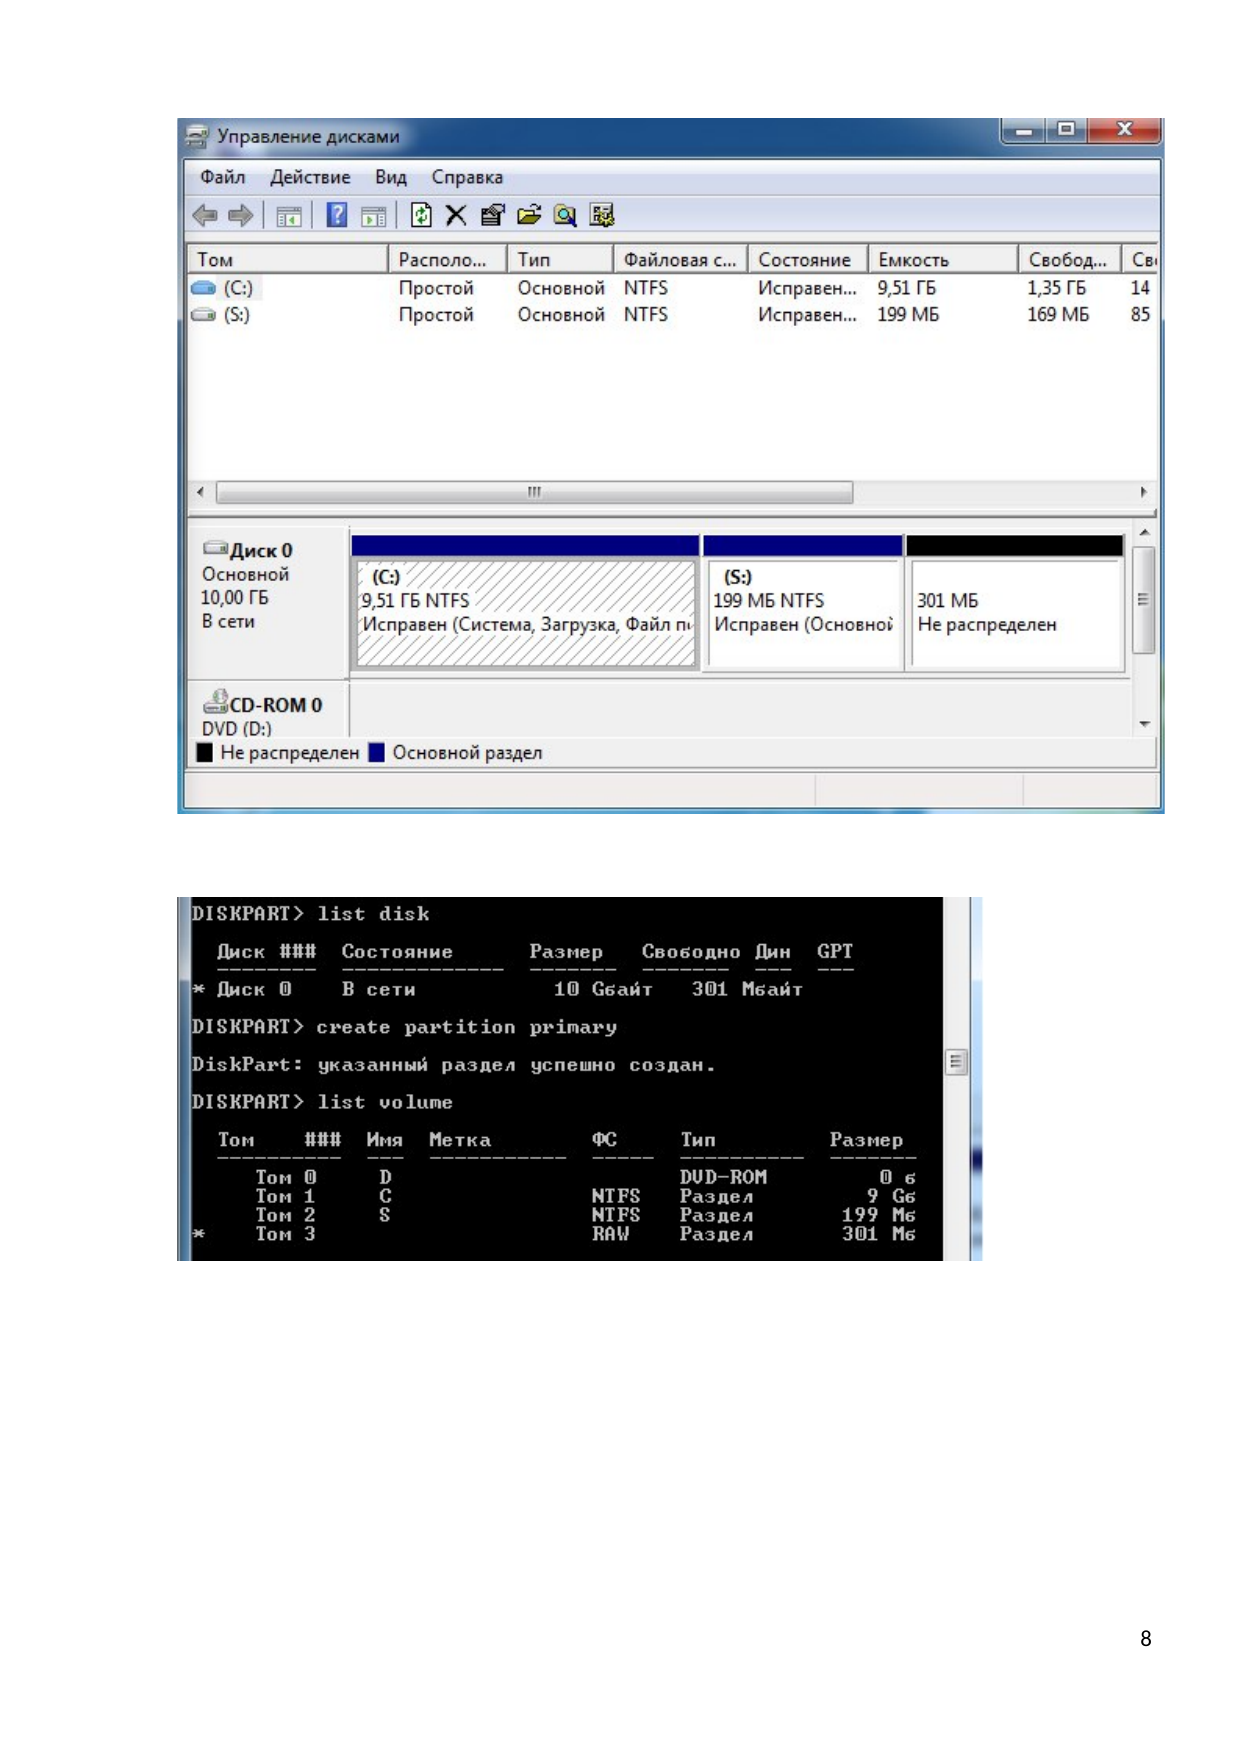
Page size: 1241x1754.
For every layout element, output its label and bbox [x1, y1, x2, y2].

picture [177, 897, 984, 1261]
picture [177, 118, 1165, 814]
